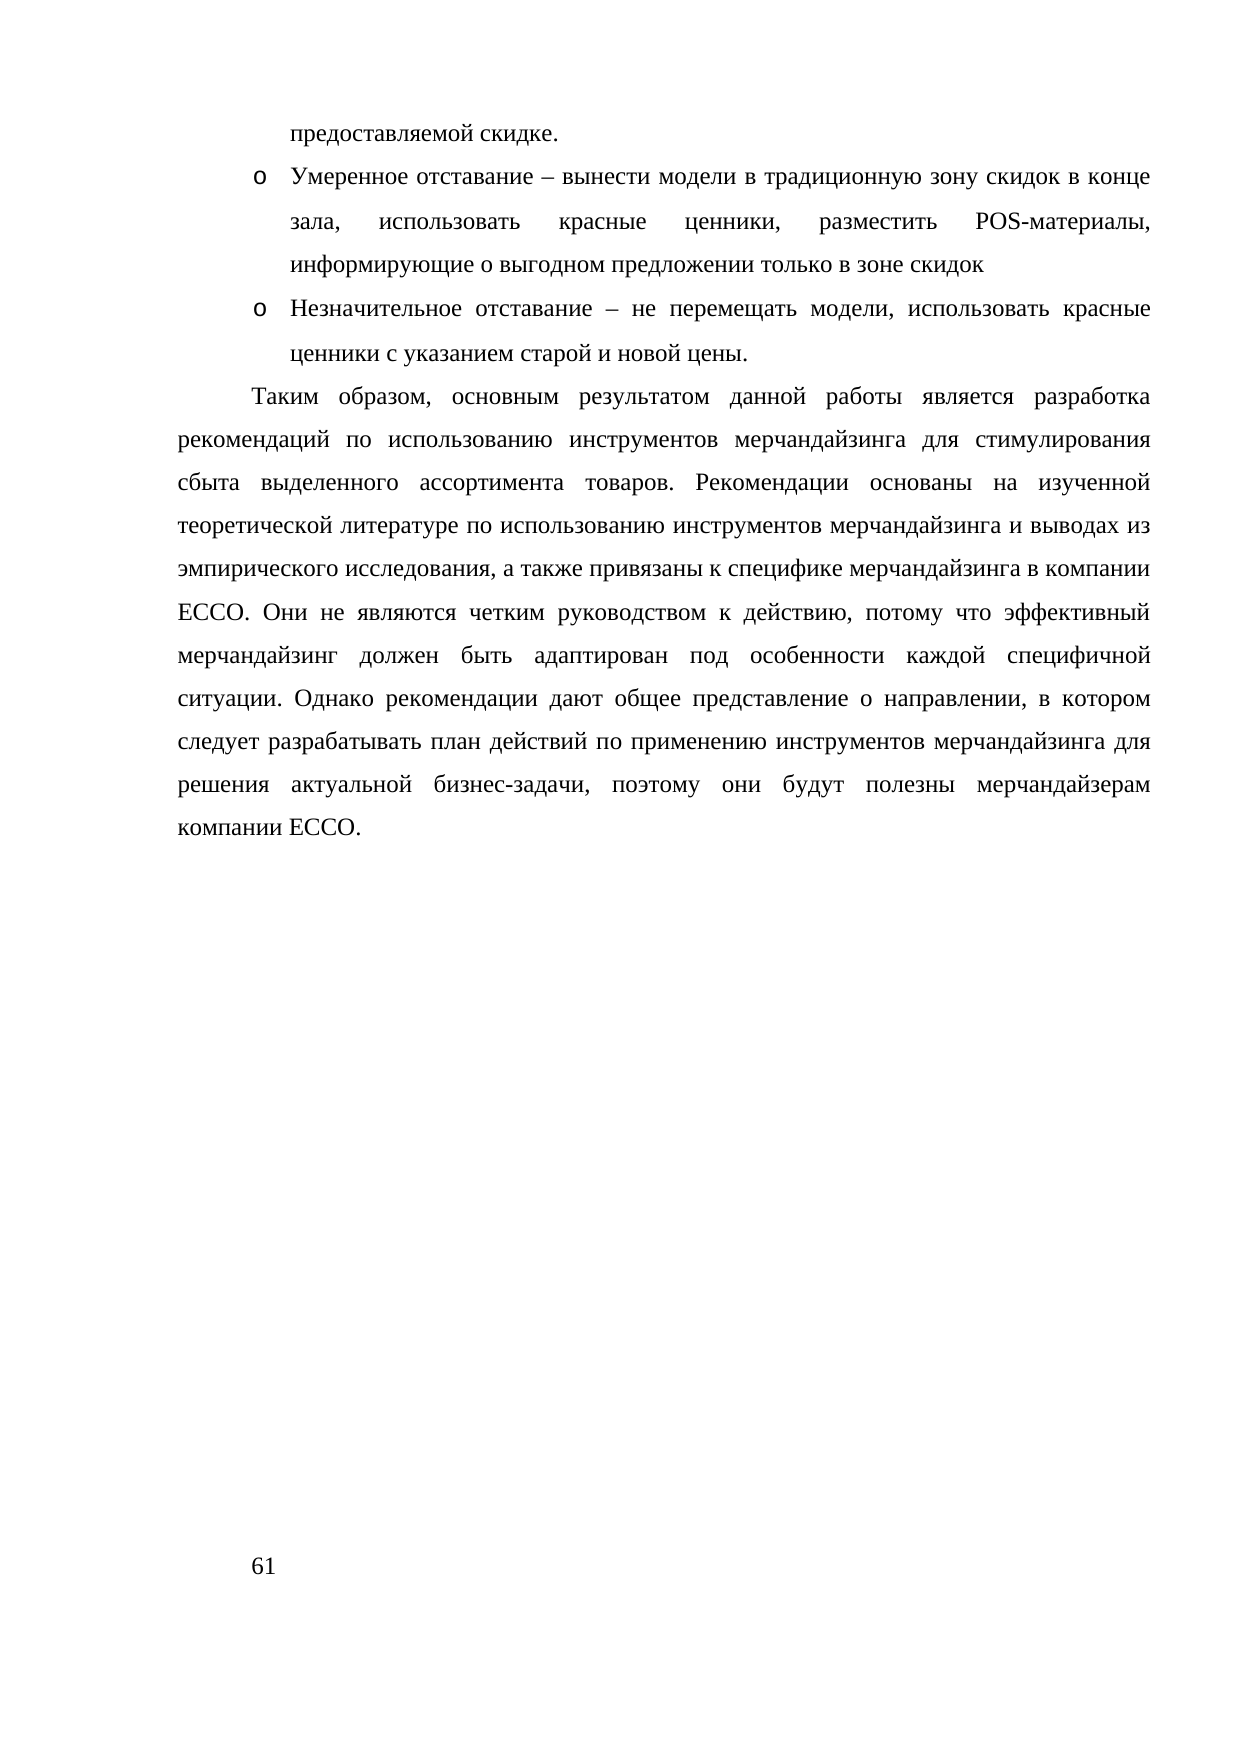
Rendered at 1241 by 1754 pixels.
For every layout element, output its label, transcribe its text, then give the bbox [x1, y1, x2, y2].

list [252, 118, 1152, 147]
text Таким образом, основным результатом данной работы является разработка рекомендаций по использованию инструментов мерчандайзинга для стимулирования сбыта выделенного ассортимента товаров. Рекомендации основаны на изученной теоретической литературе по использованию инструментов мерчандайзинга и выводах из эмпирического исследования, а также привязаны к специфике мерчандайзинга в компании ECCO. Они не являются четким руководством к действию, потому что эффективный мерчандайзинг должен быть адаптирован под особенности каждой специфичной ситуации. Однако рекомендации дают общее представление о направлении, в котором следует разрабатывать план действий по применению инструментов мерчандайзинга для решения актуальной бизнес-задачи, поэтому они будут полезны мерчандайзерам компании ECCO. [177, 381, 1152, 841]
list Незначительное отставание – не перемещать модели, использовать красные ценники с указанием старой и новой цены. [252, 293, 1152, 367]
list Умеренное отставание – вынести модели в традиционную зону скидок в конце зала, использовать красные ценники, разместить POS-материалы, информирующие о выгодном предложении только в зоне скидок [252, 161, 1152, 278]
